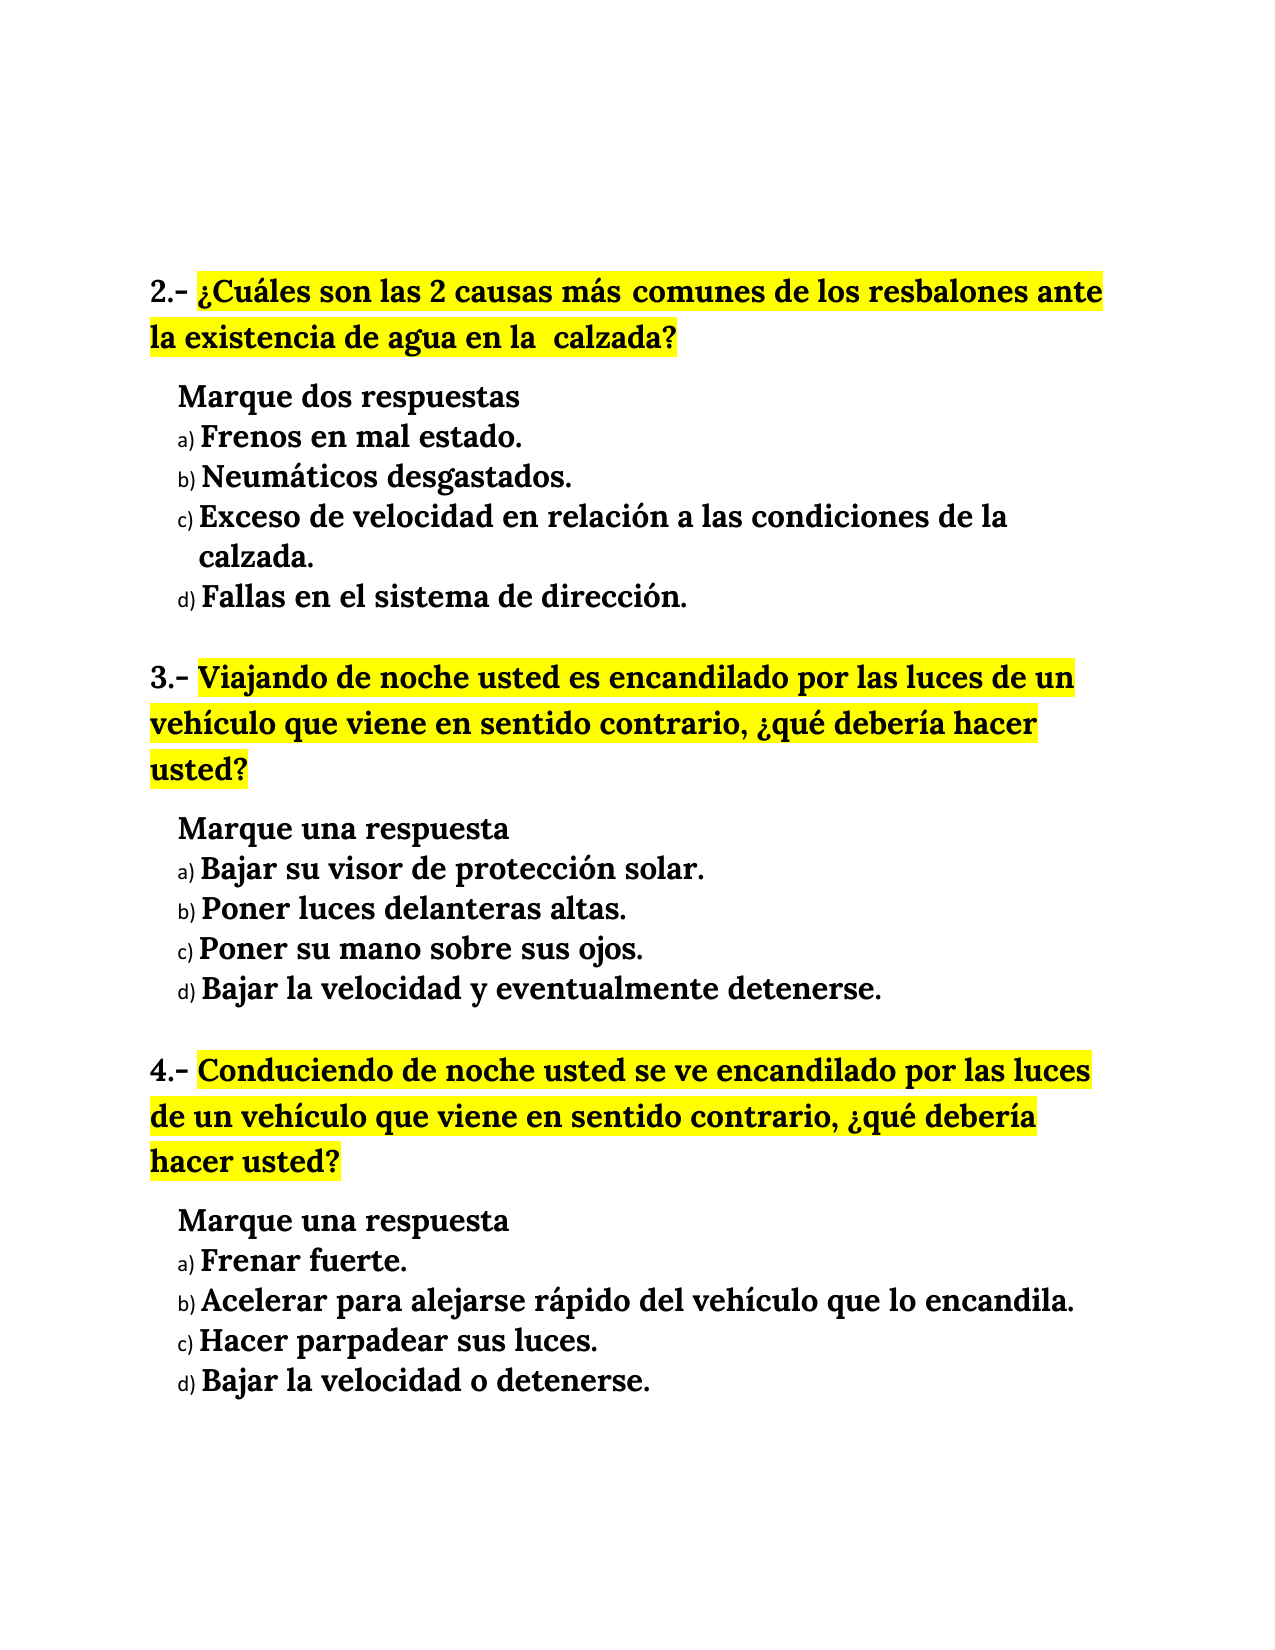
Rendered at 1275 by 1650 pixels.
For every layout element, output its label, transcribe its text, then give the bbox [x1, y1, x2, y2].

text Marque dos respuestas [177, 376, 1125, 416]
list Neumáticos desgastados. [177, 456, 1125, 496]
list Bajar la velocidad o detenerse. [177, 1360, 1125, 1400]
list Bajar su visor de protección solar. [177, 848, 1125, 888]
list Hacer parpadear sus luces. [177, 1320, 1125, 1360]
list Exceso de velocidad en relación a las condiciones de la calzada. [177, 496, 1125, 576]
text Marque una respuesta [177, 1200, 1125, 1240]
list Frenos en mal estado. [177, 416, 1125, 456]
subtitle 3.- Viajando de noche usted es encandilado por las luces de un vehículo que viene en sentido contrario, ¿qué debería hacer usted? [150, 657, 1125, 789]
list Bajar la velocidad y eventualmente detenerse. [177, 968, 1125, 1008]
list Poner luces delanteras altas. [177, 888, 1125, 928]
list Frenar fuerte. [177, 1240, 1125, 1280]
subtitle 2.- ¿Cuáles son las 2 causas más comunes de los resbalones ante la existencia de agua en la calzada? [150, 271, 1125, 357]
list Poner su mano sobre sus ojos. [177, 928, 1125, 968]
subtitle 4.- Conduciendo de noche usted se ve encandilado por las luces de un vehículo que viene en sentido contrario, ¿qué debería hacer usted? [150, 1049, 1108, 1181]
list Fallas en el sistema de dirección. [177, 576, 1125, 616]
text Marque una respuesta [177, 808, 1125, 848]
list Acelerar para alejarse rápido del vehículo que lo encandila. [177, 1280, 1125, 1320]
